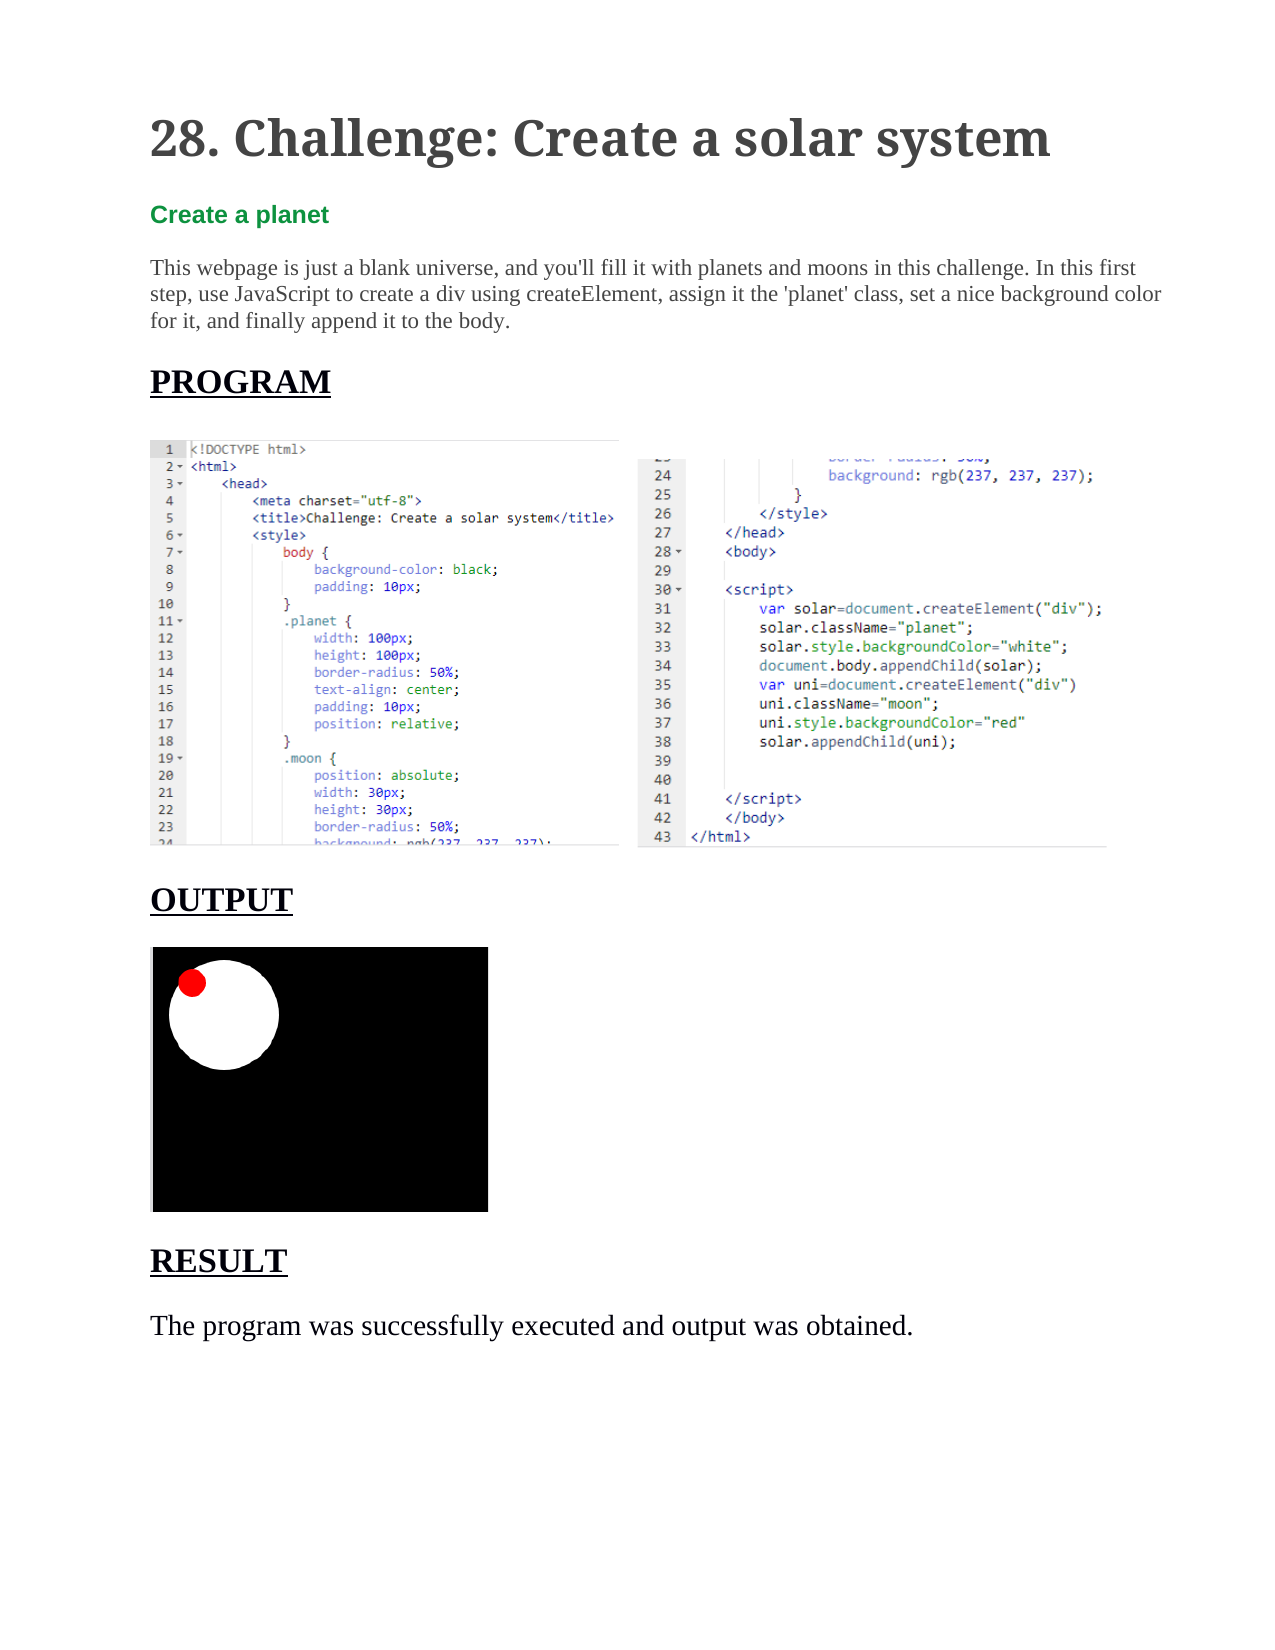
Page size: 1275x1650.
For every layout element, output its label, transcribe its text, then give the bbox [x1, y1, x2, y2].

picture [150, 440, 619, 851]
subtitle Create a planet [150, 200, 1172, 229]
picture [637, 459, 1107, 851]
text OUTPUT [150, 880, 1172, 919]
text This webpage is just a blank universe, and you'll fill it with planets and moons in this challenge. In this first step, use JavaScript to create a div using createElement, assign it the 'planet' class, set a nice background color for it, and finally append it to the body. [150, 254, 1172, 333]
subtitle 28. Challenge: Create a solar system [150, 103, 1172, 171]
picture [150, 947, 489, 1212]
text RESULT [150, 1240, 1172, 1280]
text The program was successfully executed and output was obtained. [150, 1308, 1172, 1342]
text PROGRAM [150, 362, 1172, 401]
